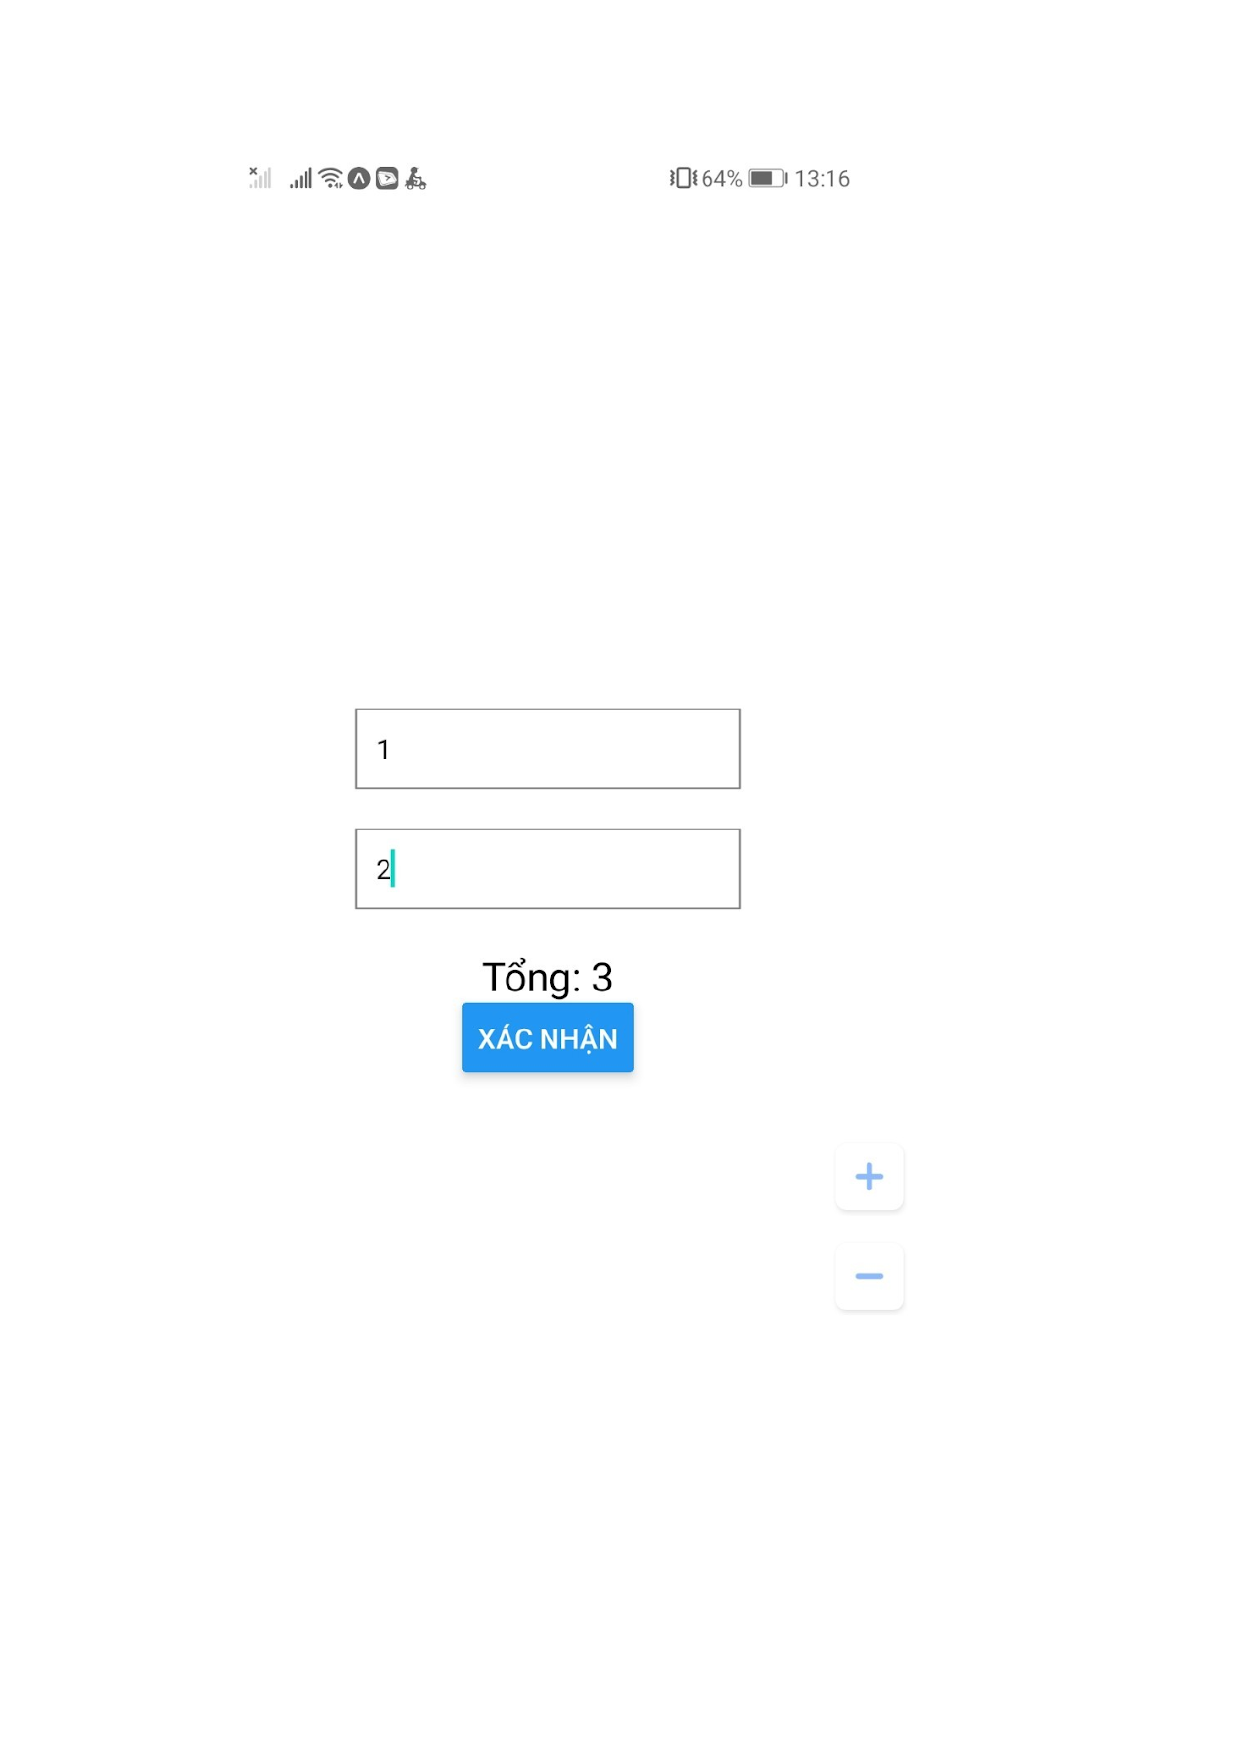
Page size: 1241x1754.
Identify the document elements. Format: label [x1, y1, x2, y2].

picture [187, 150, 908, 1604]
